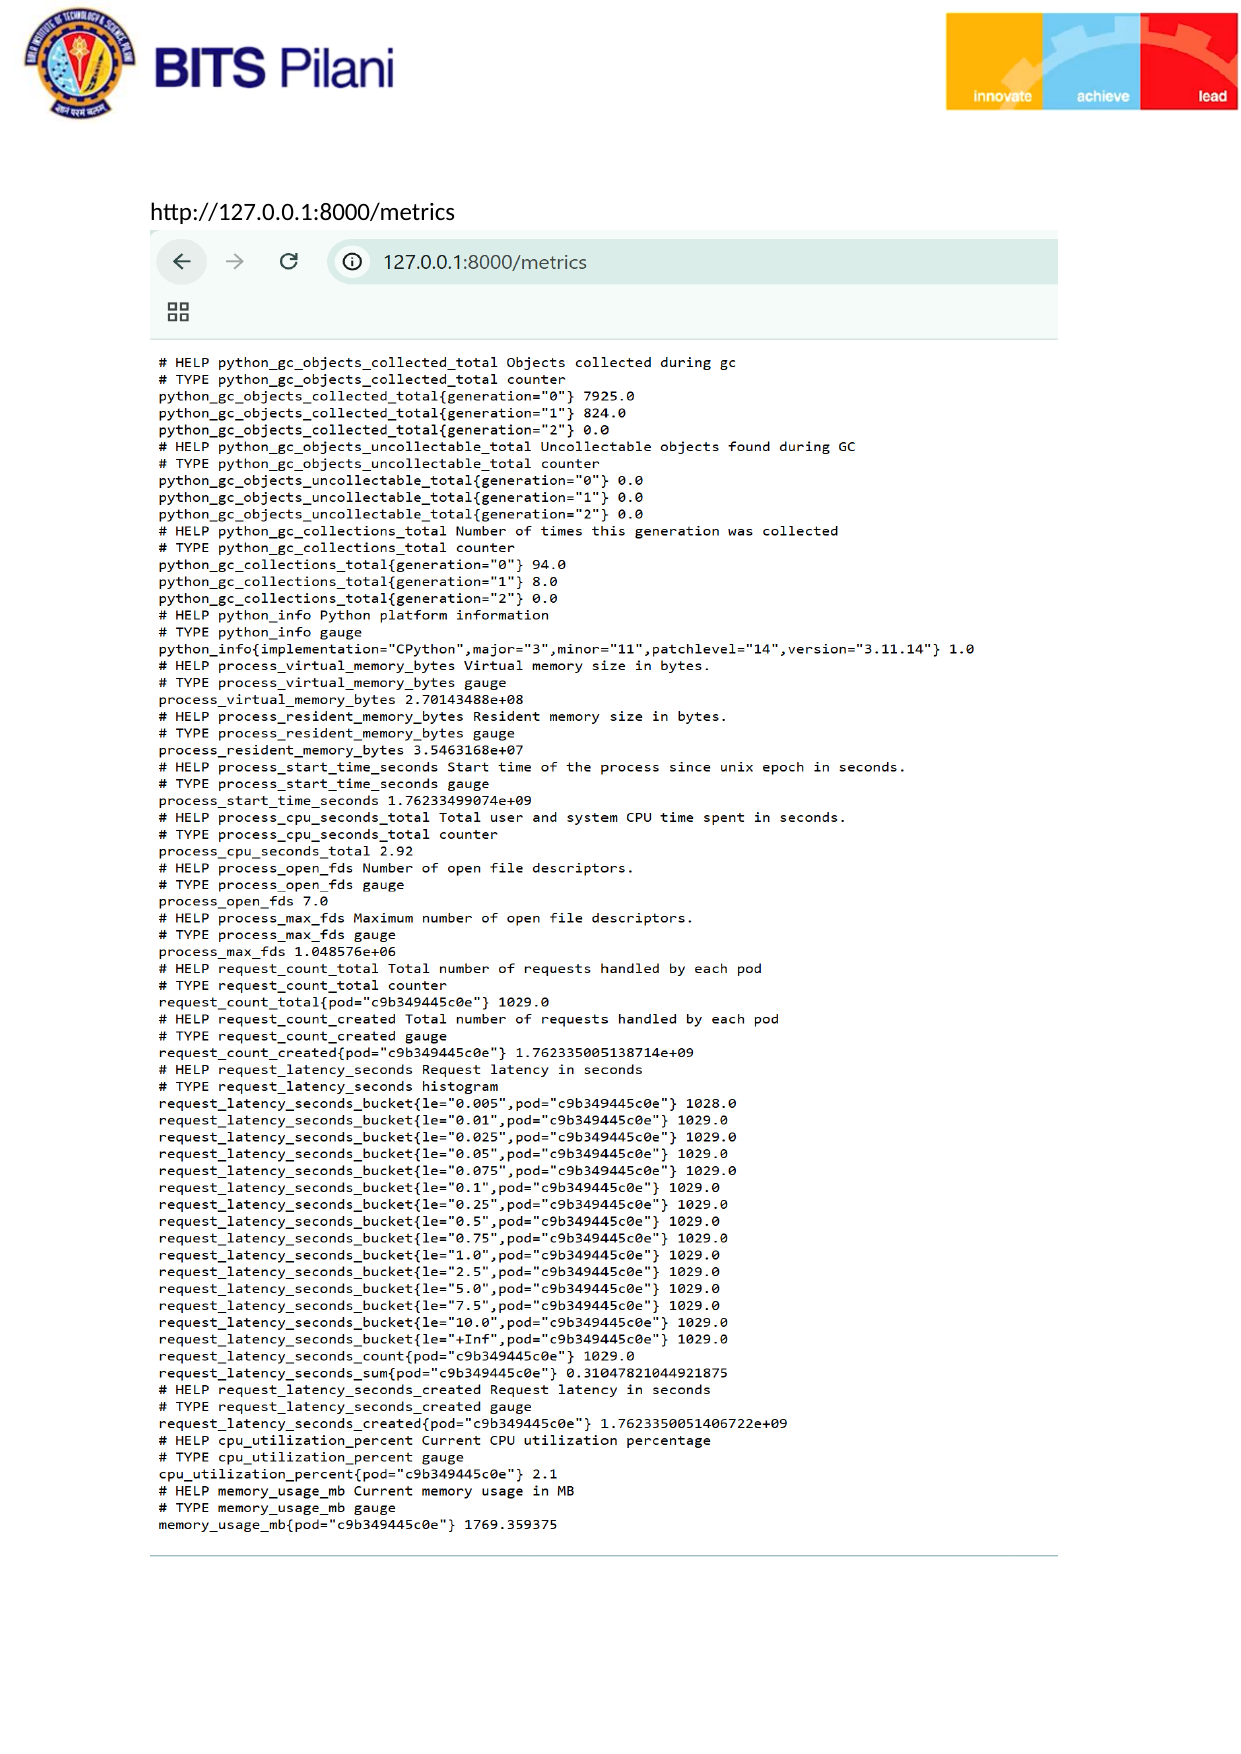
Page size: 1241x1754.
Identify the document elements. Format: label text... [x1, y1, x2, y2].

picture [148, 37, 402, 95]
picture [13, 0, 140, 124]
picture [943, 10, 1240, 113]
picture [150, 230, 1058, 1557]
